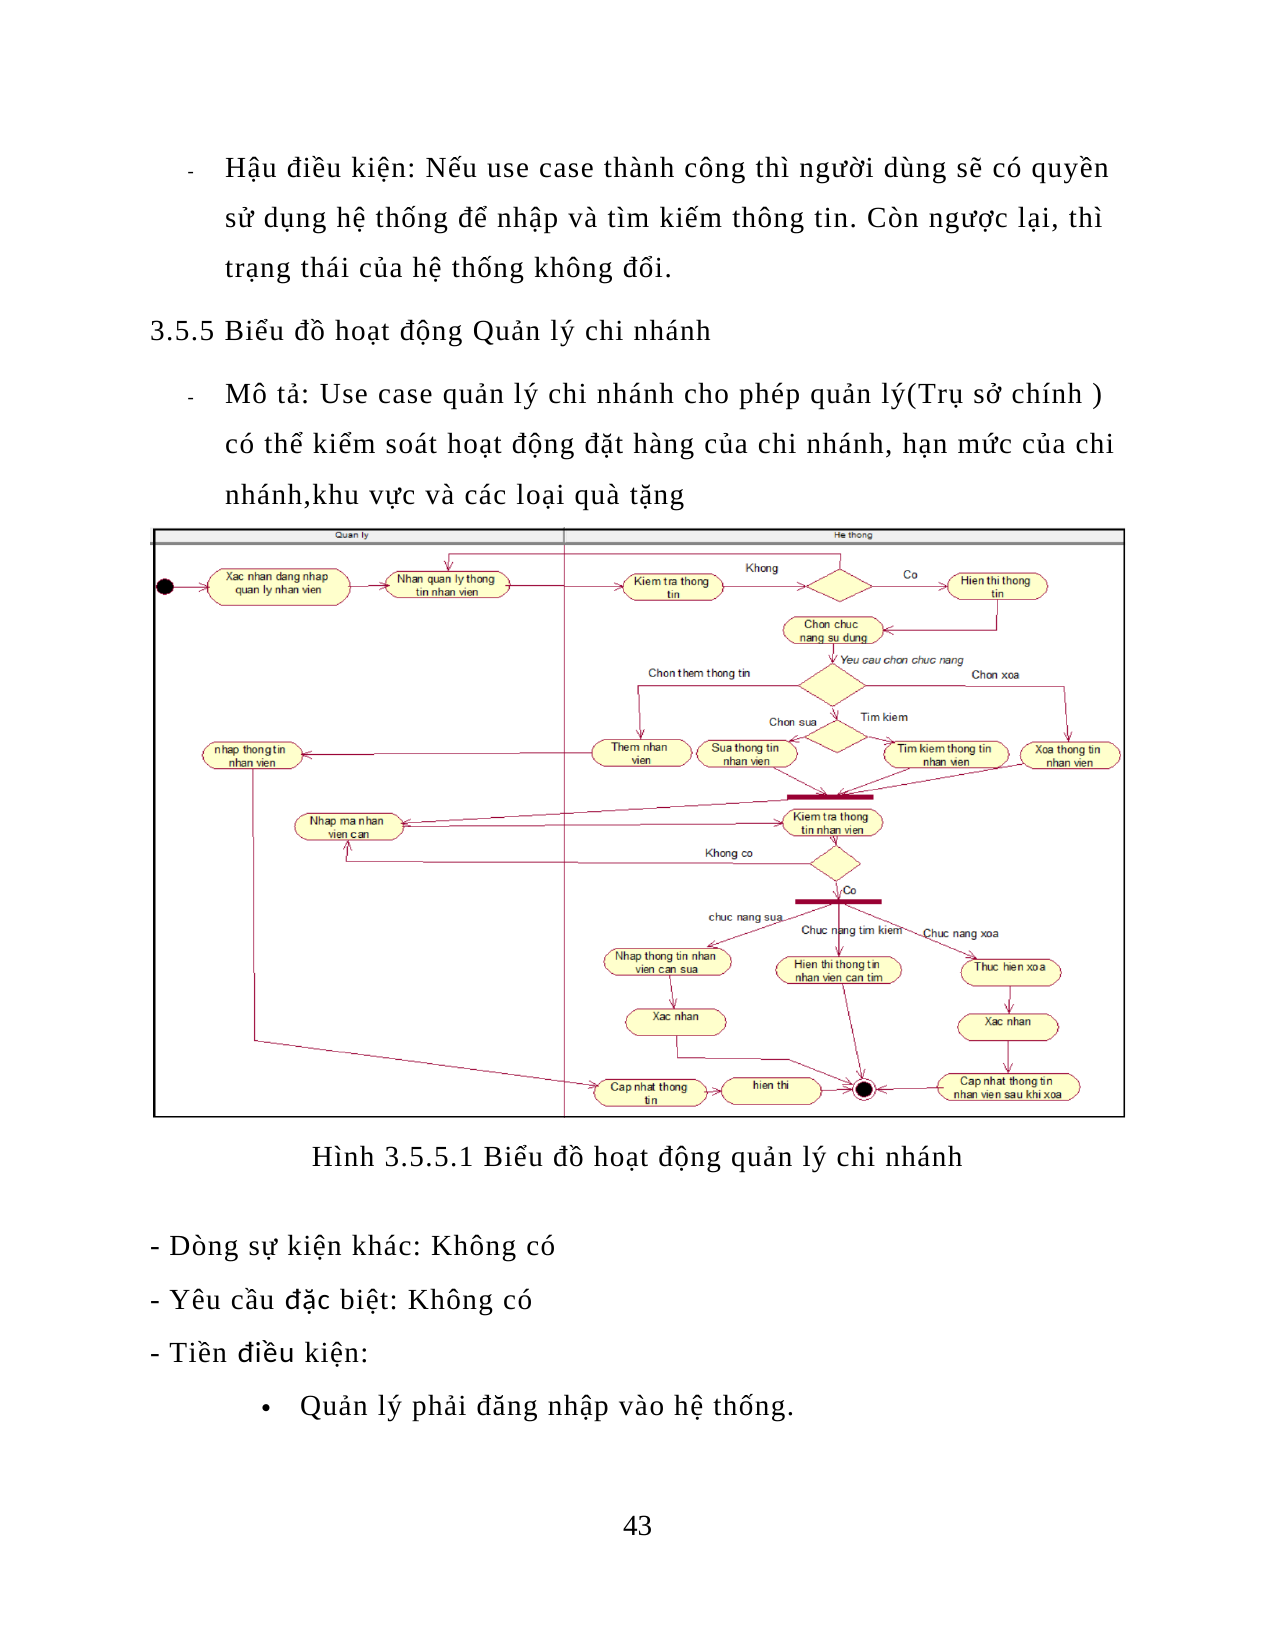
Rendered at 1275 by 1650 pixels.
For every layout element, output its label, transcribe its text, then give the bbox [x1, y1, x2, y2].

subtitle Hình 3.5.5.1 Biểu đồ hoạt động quản lý chi nhánh [150, 1139, 1125, 1172]
picture [150, 527, 1125, 1118]
subtitle 3.5.5 Biểu đồ hoạt động Quản lý chi nhánh [150, 313, 1125, 347]
list Hậu điều kiện: Nếu use case thành công thì người dùng sẽ có quyền sử dụng hệ thống để nhập và tìm kiếm thông tin. Còn ngược lại, thì trạng thái của hệ thống không đổi. [187, 150, 1125, 284]
list Quản lý phải đăng nhập vào hệ thống. [262, 1388, 1125, 1421]
text - Yêu cầu đặc biệt: Không có [150, 1281, 1125, 1316]
text - Tiền điều kiện: [150, 1334, 1125, 1370]
list Mô tả: Use case quản lý chi nhánh cho phép quản lý(Trụ sở chính ) có thể kiểm soát hoạt động đặt hàng của chi nhánh, hạn mức của chi nhánh,khu vực và các loại quà tặng [187, 376, 1125, 510]
text - Dòng sự kiện khác: Không có [150, 1227, 1125, 1263]
